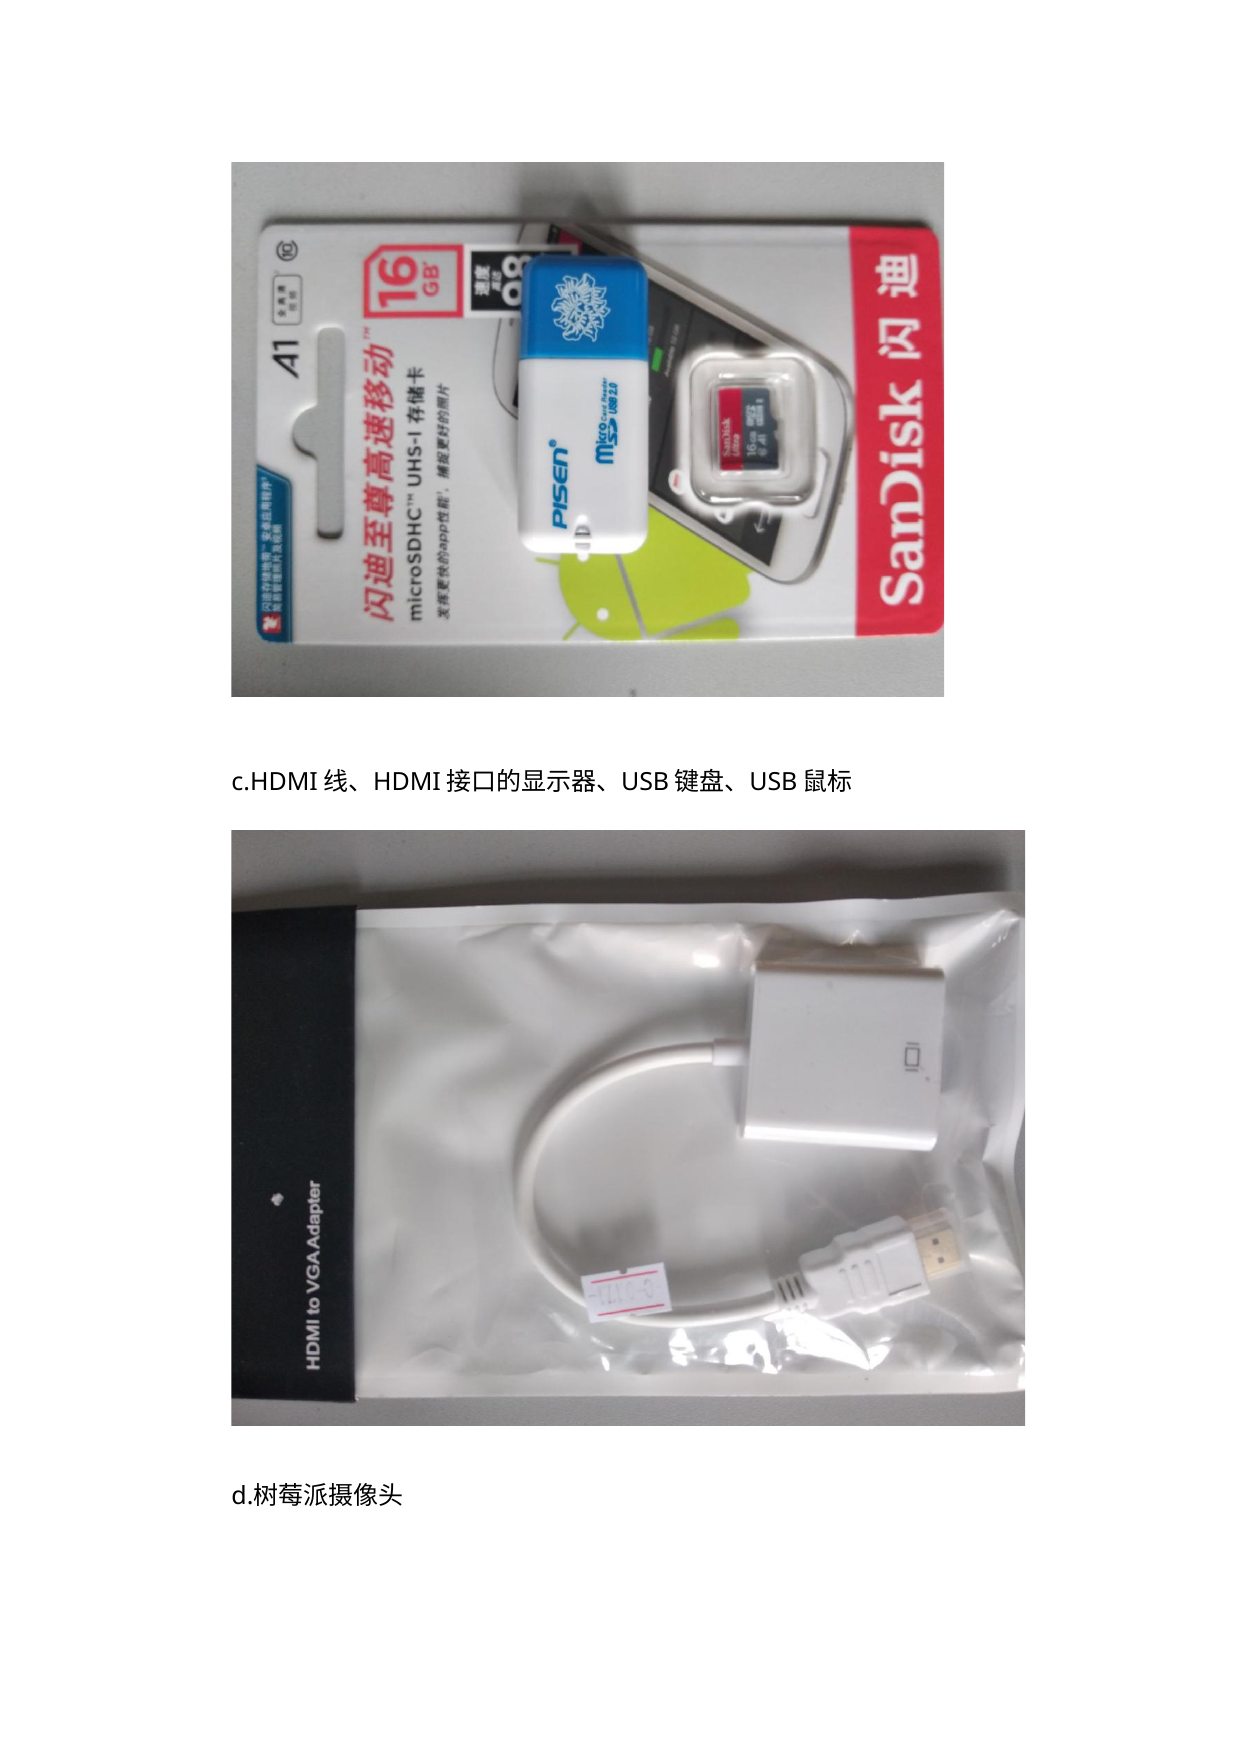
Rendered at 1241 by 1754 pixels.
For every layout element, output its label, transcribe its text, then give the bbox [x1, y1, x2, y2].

picture [231, 162, 945, 697]
picture [231, 830, 1025, 1426]
text c.HDMI线、HDMI接口的显示器、USB键盘、USB鼠标 [187, 747, 1053, 812]
text d.树莓派摄像头 [187, 1461, 1053, 1526]
